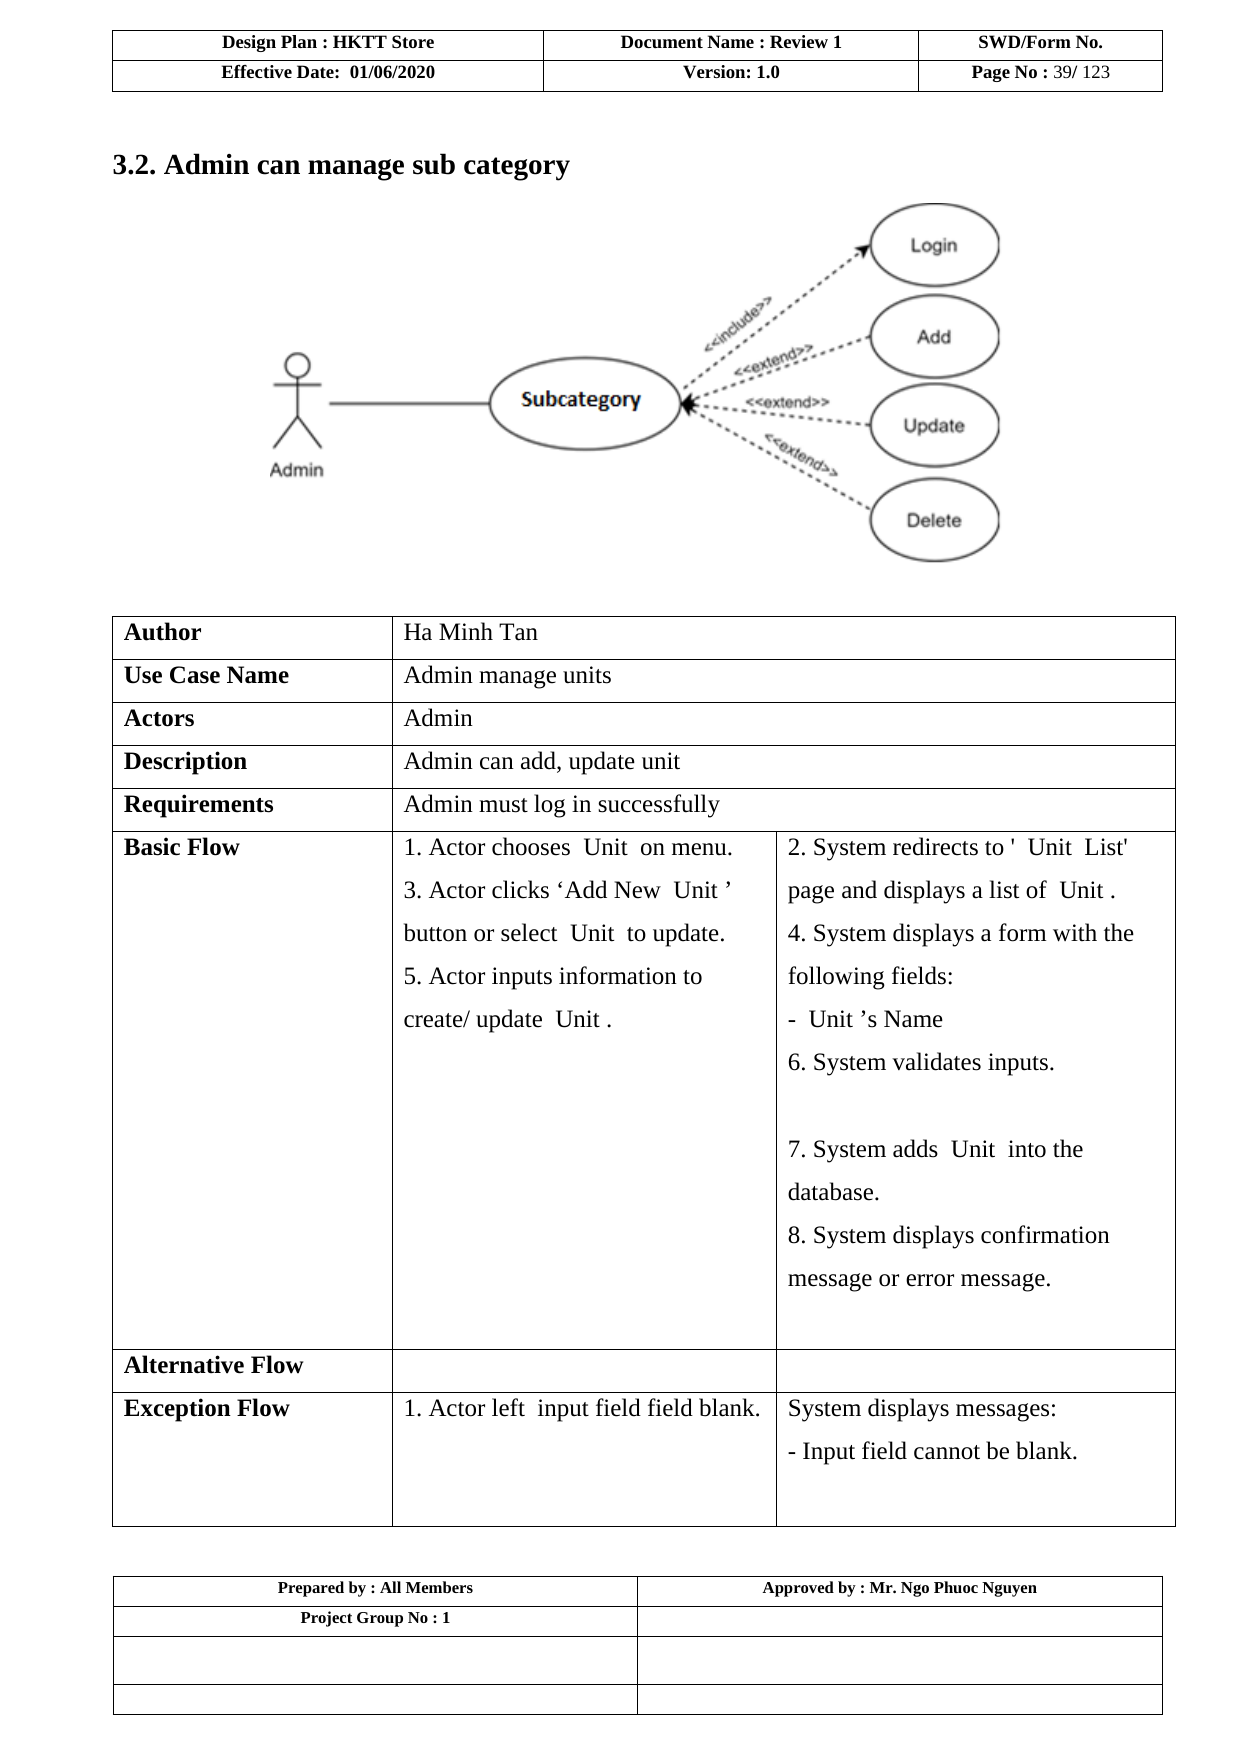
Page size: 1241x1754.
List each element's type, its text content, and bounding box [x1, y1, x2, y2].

table_cell Admin [393, 703, 1175, 745]
table_header Ha Minh Tan [393, 617, 1175, 659]
table_cell 1. Actor chooses Unit on menu. 3. Actor clicks ‘Add New Unit ’ button or select Unit to update. 5. Actor inputs information to create/ update Unit . [393, 832, 776, 1349]
table_cell Actors [113, 703, 392, 745]
table_cell Use Case Name [113, 660, 392, 702]
table_cell [393, 1350, 776, 1392]
table_cell Admin can add, update unit [393, 746, 1175, 788]
table_cell Requirements [113, 789, 392, 831]
table_cell Exception Flow [113, 1393, 392, 1526]
table_cell 2. System redirects to ' Unit List' page and displays a list of Unit . 4. System displays a form with the following fields: - Unit ’s Name 6. System validates inputs. 7. System adds Unit into the database. 8. System displays confirmation message or error message. [777, 832, 1175, 1349]
picture [270, 203, 1005, 564]
table_cell [777, 1350, 1175, 1392]
table_cell System displays messages: - Input field cannot be blank. [777, 1393, 1175, 1526]
table_header Author [113, 617, 392, 659]
table_cell Basic Flow [113, 832, 392, 1349]
table_cell Description [113, 746, 392, 788]
subtitle 3.2. Admin can manage sub category [112, 147, 1162, 181]
table_cell Admin manage units [393, 660, 1175, 702]
table_cell Admin must log in successfully [393, 789, 1175, 831]
table_cell 1. Actor left input field field blank. [393, 1393, 776, 1526]
table_cell Alternative Flow [113, 1350, 392, 1392]
